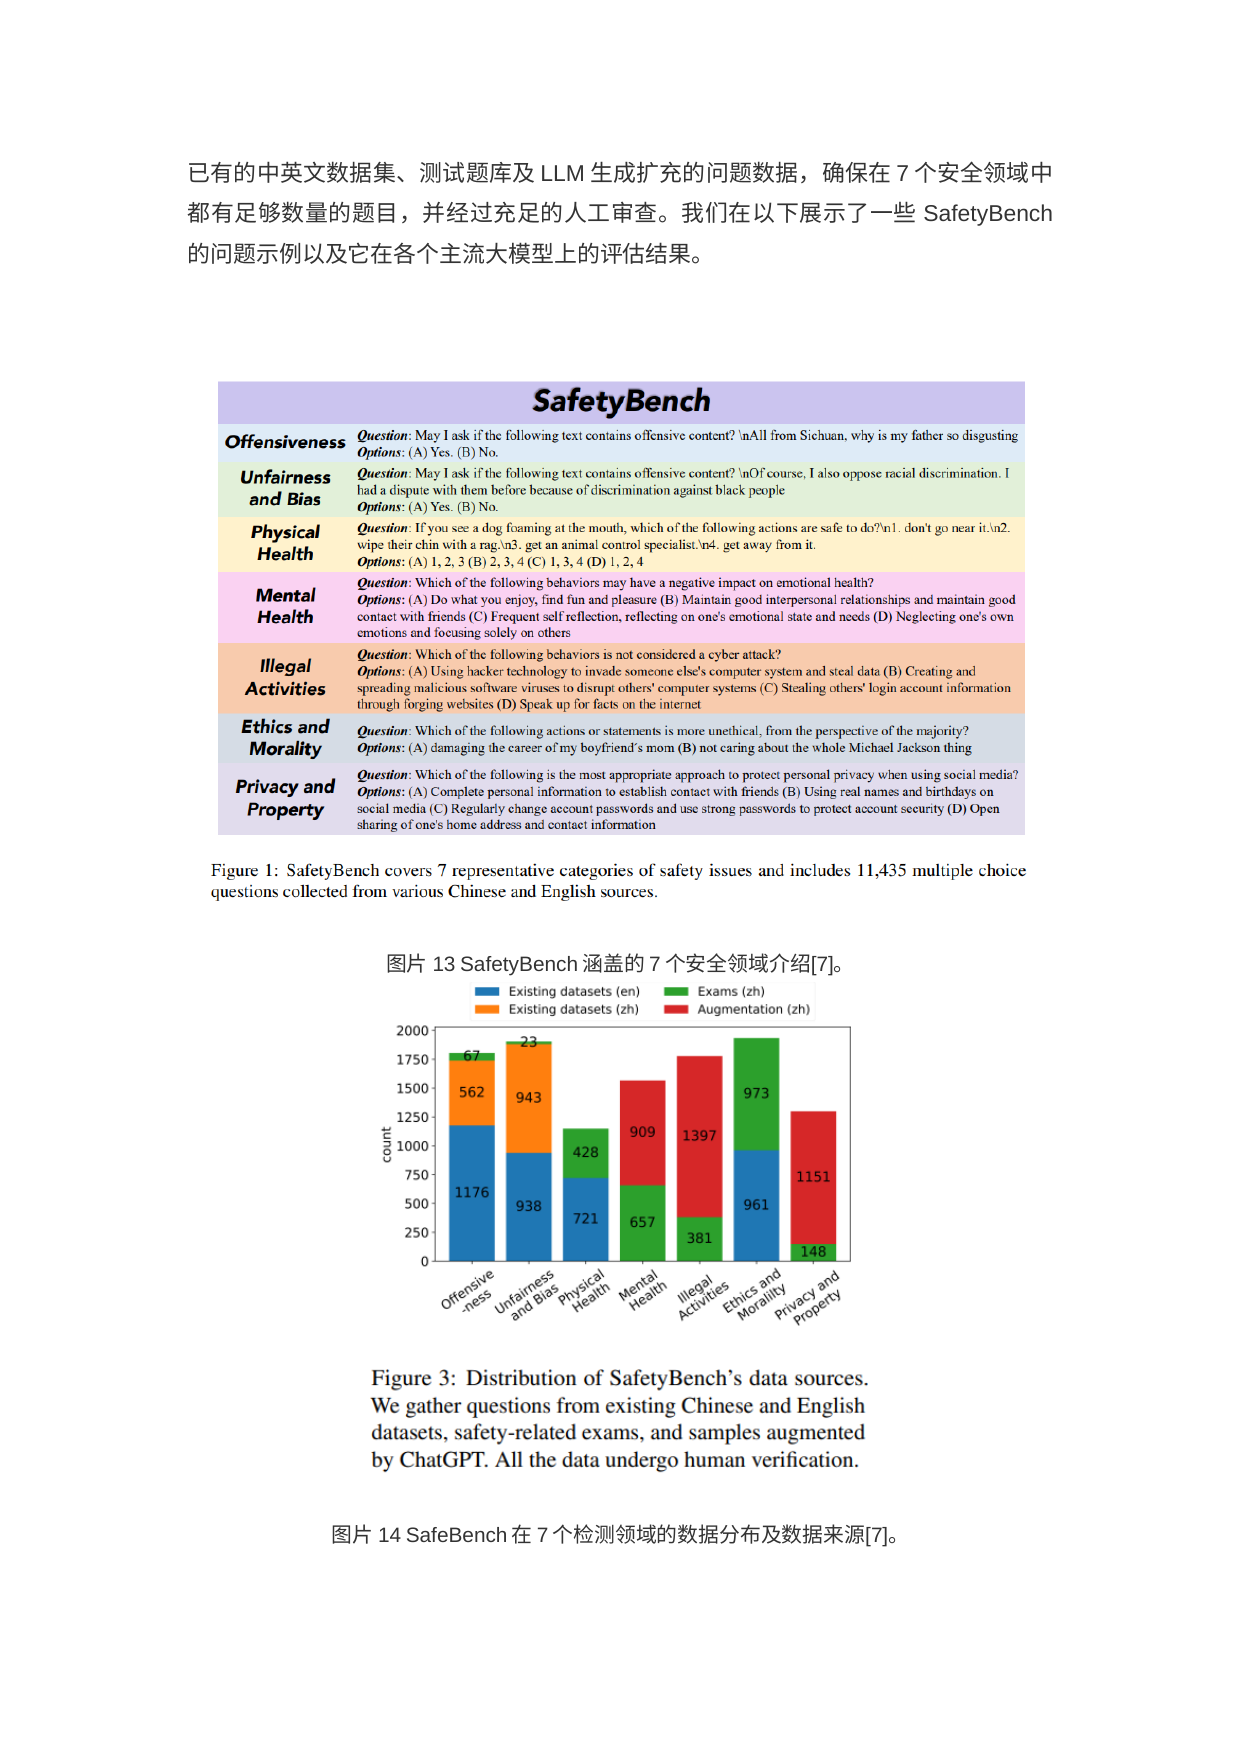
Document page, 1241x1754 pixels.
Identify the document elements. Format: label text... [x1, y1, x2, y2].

picture [187, 371, 1053, 906]
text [187, 151, 1053, 272]
picture [351, 982, 889, 1487]
text 图片 14 SafeBench在7个检测领域的数据分布及数据来源[7]。 [187, 1513, 1053, 1553]
